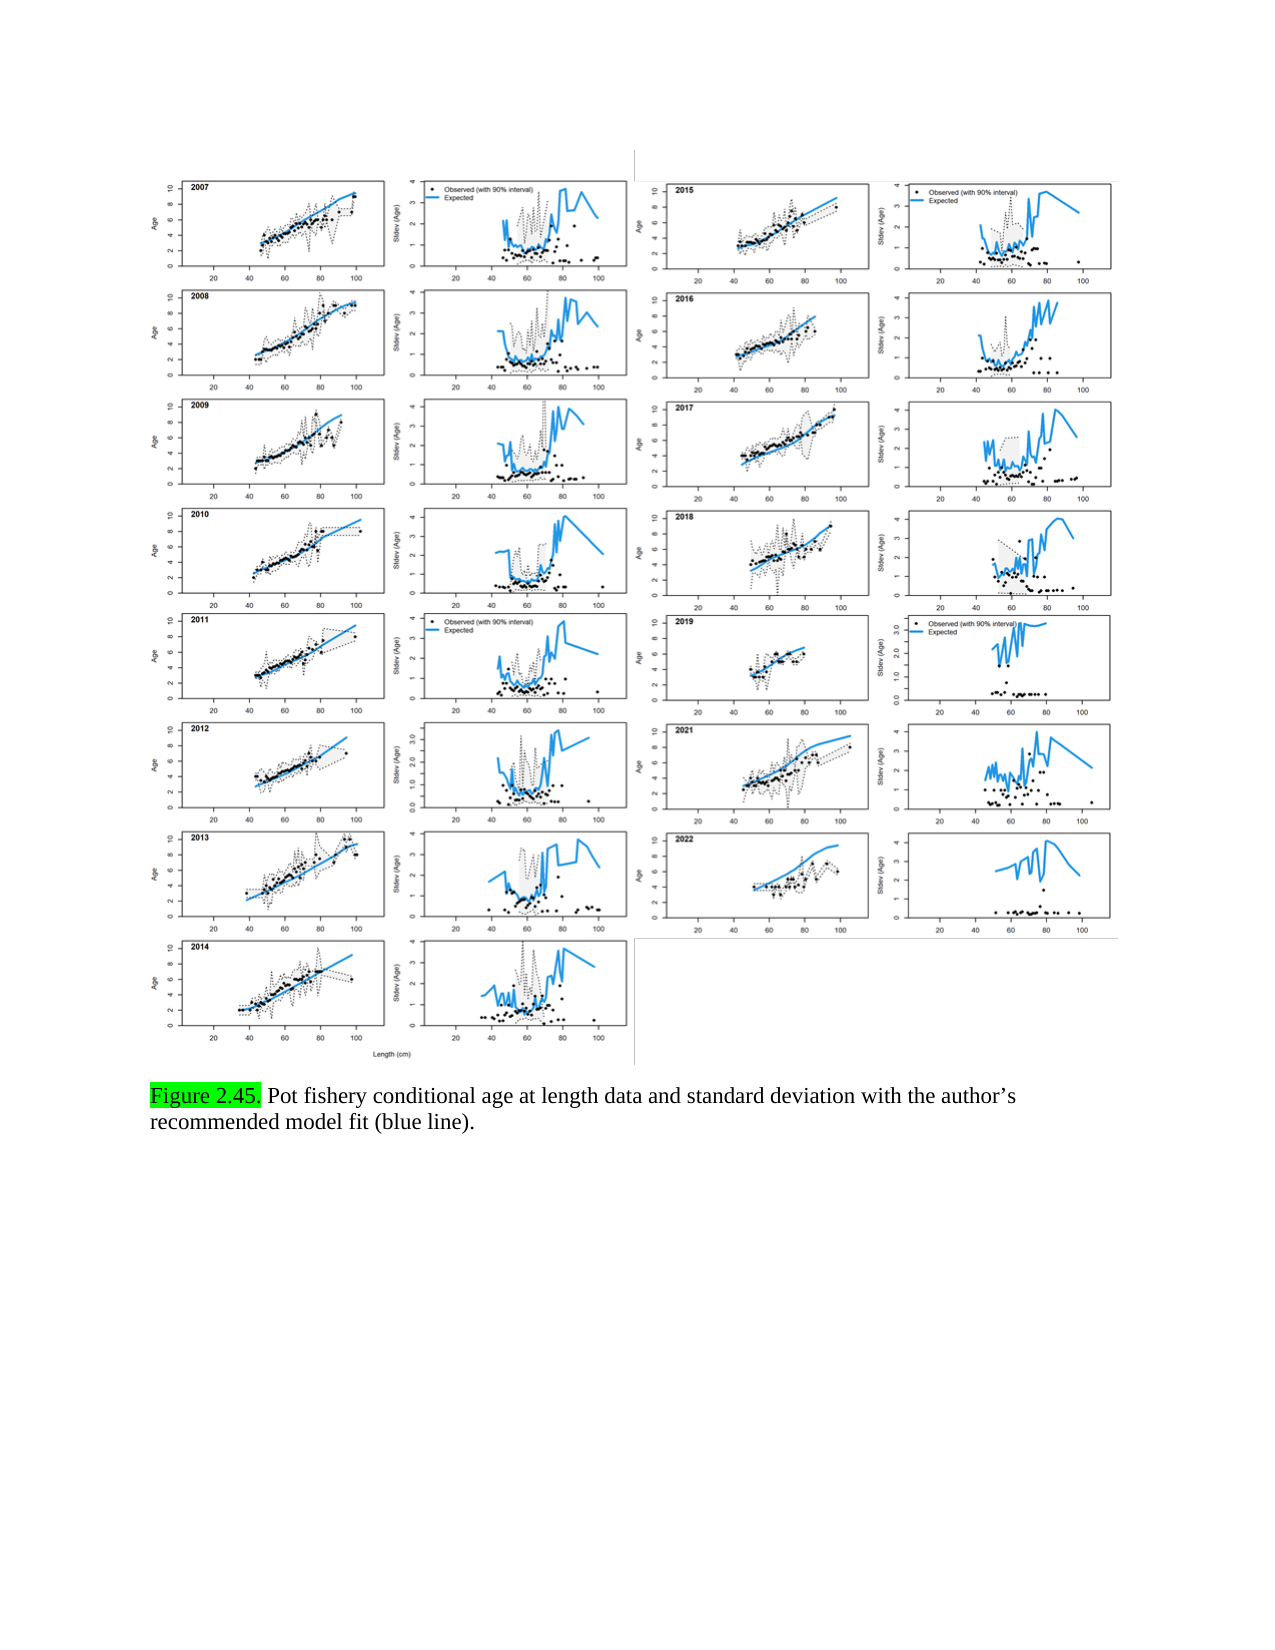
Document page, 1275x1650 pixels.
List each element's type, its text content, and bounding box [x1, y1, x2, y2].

picture [150, 150, 1119, 1065]
subtitle Figure 2.45. Pot fishery conditional age at length data and standard deviation with the author’s recommended model fit (blue line). [150, 1082, 1125, 1134]
